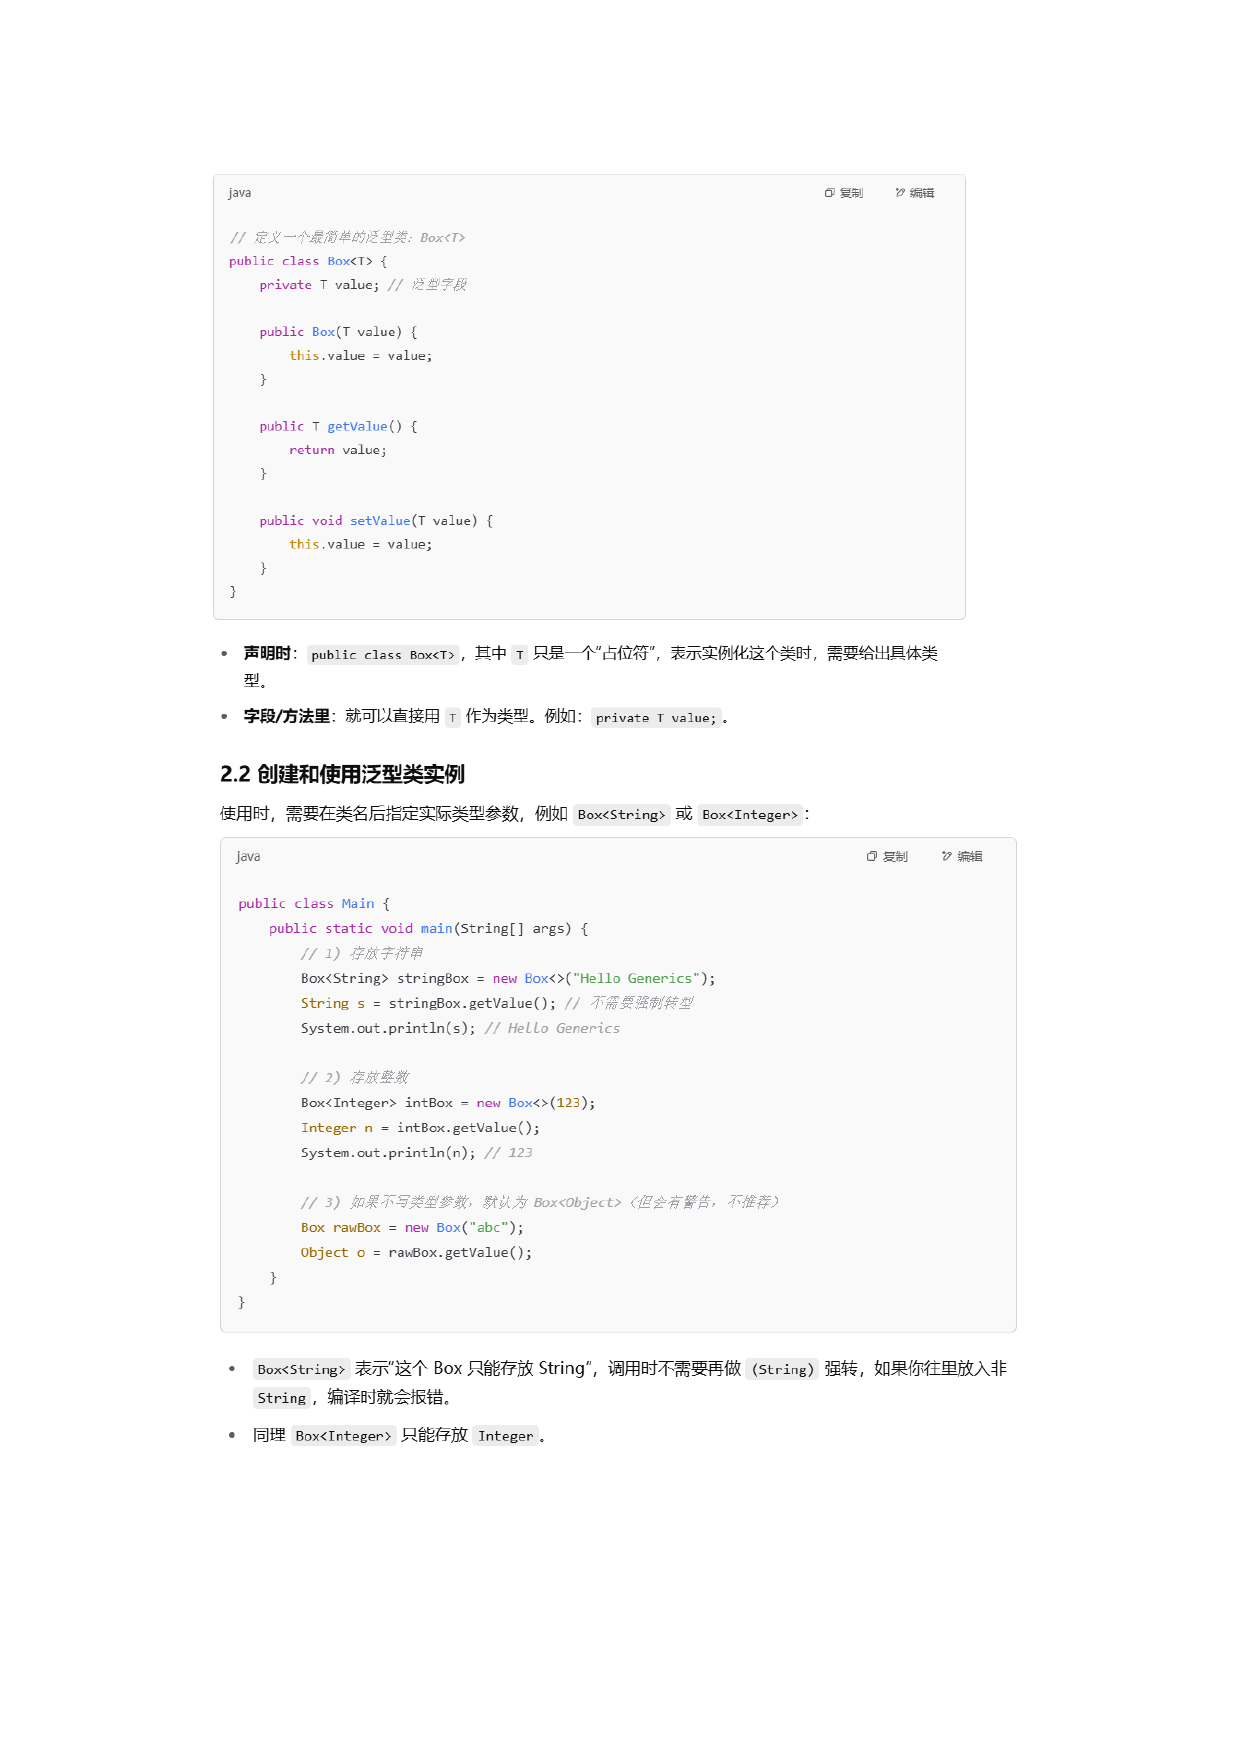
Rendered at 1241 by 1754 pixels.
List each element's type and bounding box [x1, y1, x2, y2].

picture [187, 747, 1053, 1452]
picture [187, 162, 1053, 735]
